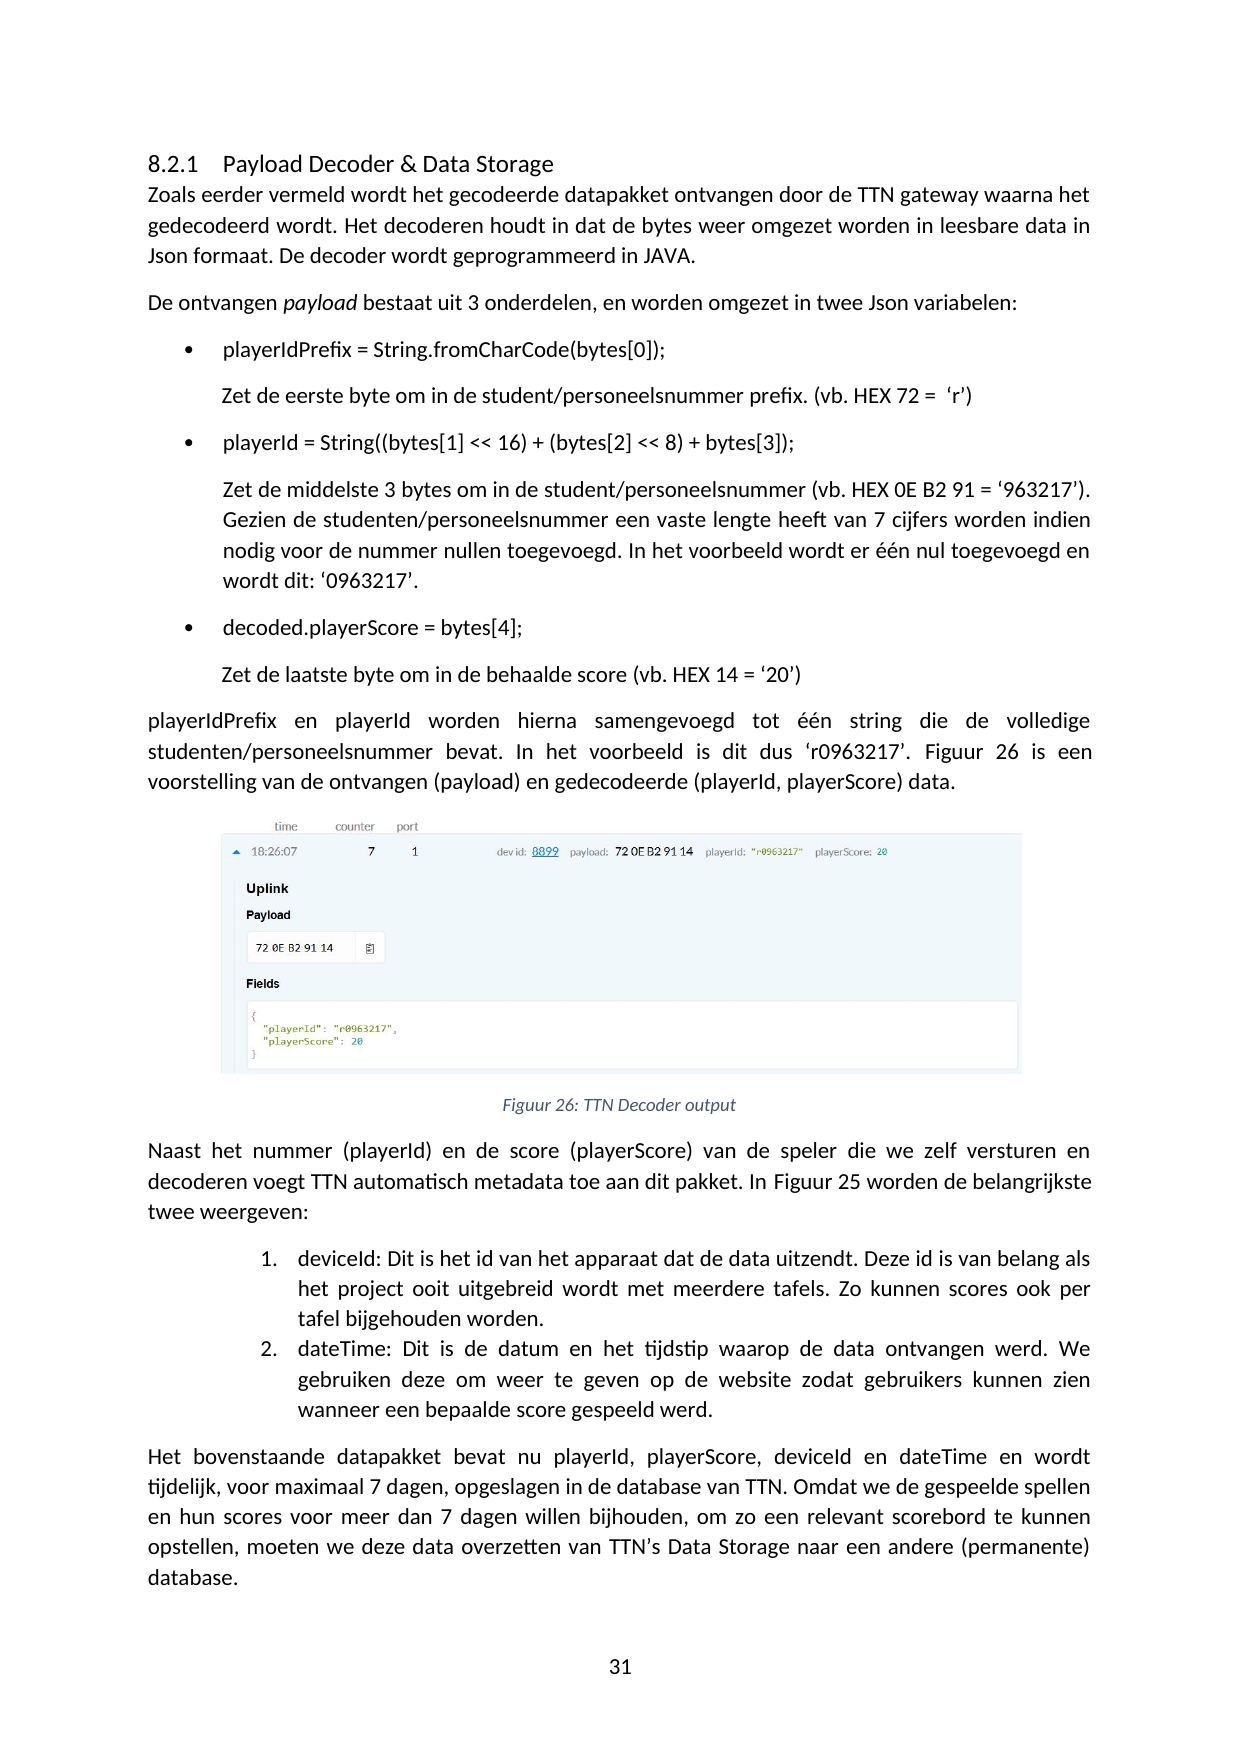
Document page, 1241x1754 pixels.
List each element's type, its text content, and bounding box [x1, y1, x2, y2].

text Zet de eerste byte om in de student/personeelsnummer prefix. (vb. HEX 72 = ‘r’) [221, 382, 1092, 410]
list playerIdPrefix = String.fromCharCode(bytes[0]); [185, 335, 1092, 363]
text Het bovenstaande datapakket bevat nu playerId, playerScore, deviceId en dateTime en wordt tijdelijk, voor maximaal 7 dagen, opgeslagen in de database van TTN. Omdat we de gespeelde spellen en hun scores voor meer dan 7 dagen willen bijhouden, om zo een relevant scorebord te kunnen opstellen, moeten we deze data overzetten van TTN’s Data Storage naar een andere (permanente) database. [148, 1442, 1092, 1591]
text Zet de laatste byte om in de behaalde score (vb. HEX 14 = ‘20’) [221, 660, 1092, 688]
text De ontvangen payload bestaat uit 3 onderdelen, en worden omgezet in twee Json variabelen: [148, 288, 1092, 316]
text Naast het nummer (playerId) en de score (playerScore) van de speler die we zelf versturen en decoderen voegt TTN automatisch metadata toe aan dit pakket. In Figuur 25 worden de belangrijkste twee weergeven: [148, 1137, 1092, 1225]
list deviceId: Dit is het id van het apparaat dat de data uitzendt. Deze id is van belang als het project ooit uitgebreid wordt met meerdere tafels. Zo kunnen scores ook per tafel bijgehouden worden. [260, 1244, 1092, 1332]
text Zoals eerder vermeld wordt het gecodeerde datapakket ontvangen door de TTN gateway waarna het gedecodeerd wordt. Het decoderen houdt in dat de bytes weer omgezet worden in leesbare data in Json formaat. De decoder wordt geprogrammeerd in JAVA. [148, 181, 1092, 269]
text playerIdPrefix en playerId worden hierna samengevoegd tot één string die de volledige studenten/personeelsnummer bevat. In het voorbeeld is dit dus ‘r0963217’. Figuur 26 is een voorstelling van de ontvangen (payload) en gedecodeerde (playerId, playerScore) data. [148, 707, 1092, 795]
list decoded.playerScore = bytes[4]; [185, 613, 1092, 641]
subtitle Payload Decoder & Data Storage [148, 148, 1092, 178]
list dateTime: Dit is de datum en het tijdstip waarop de data ontvangen werd. We gebruiken deze om weer te geven op de website zodat gebruikers kunnen zien wanneer een bepaalde score gespeeld werd. [260, 1334, 1092, 1423]
list playerId = String((bytes[1] << 16) + (bytes[2] << 8) + bytes[3]); [185, 428, 1092, 457]
text Zet de middelste 3 bytes om in de student/personeelsnummer (vb. HEX 0E B2 91 = ‘963217’). Gezien de studenten/personeelsnummer een vaste lengte heeft van 7 cijfers worden indien nodig voor de nummer nullen toegevoegd. In het voorbeeld wordt er één nul toegevoegd en wordt dit: ‘0963217’. [223, 475, 1092, 594]
picture [218, 813, 1022, 1074]
